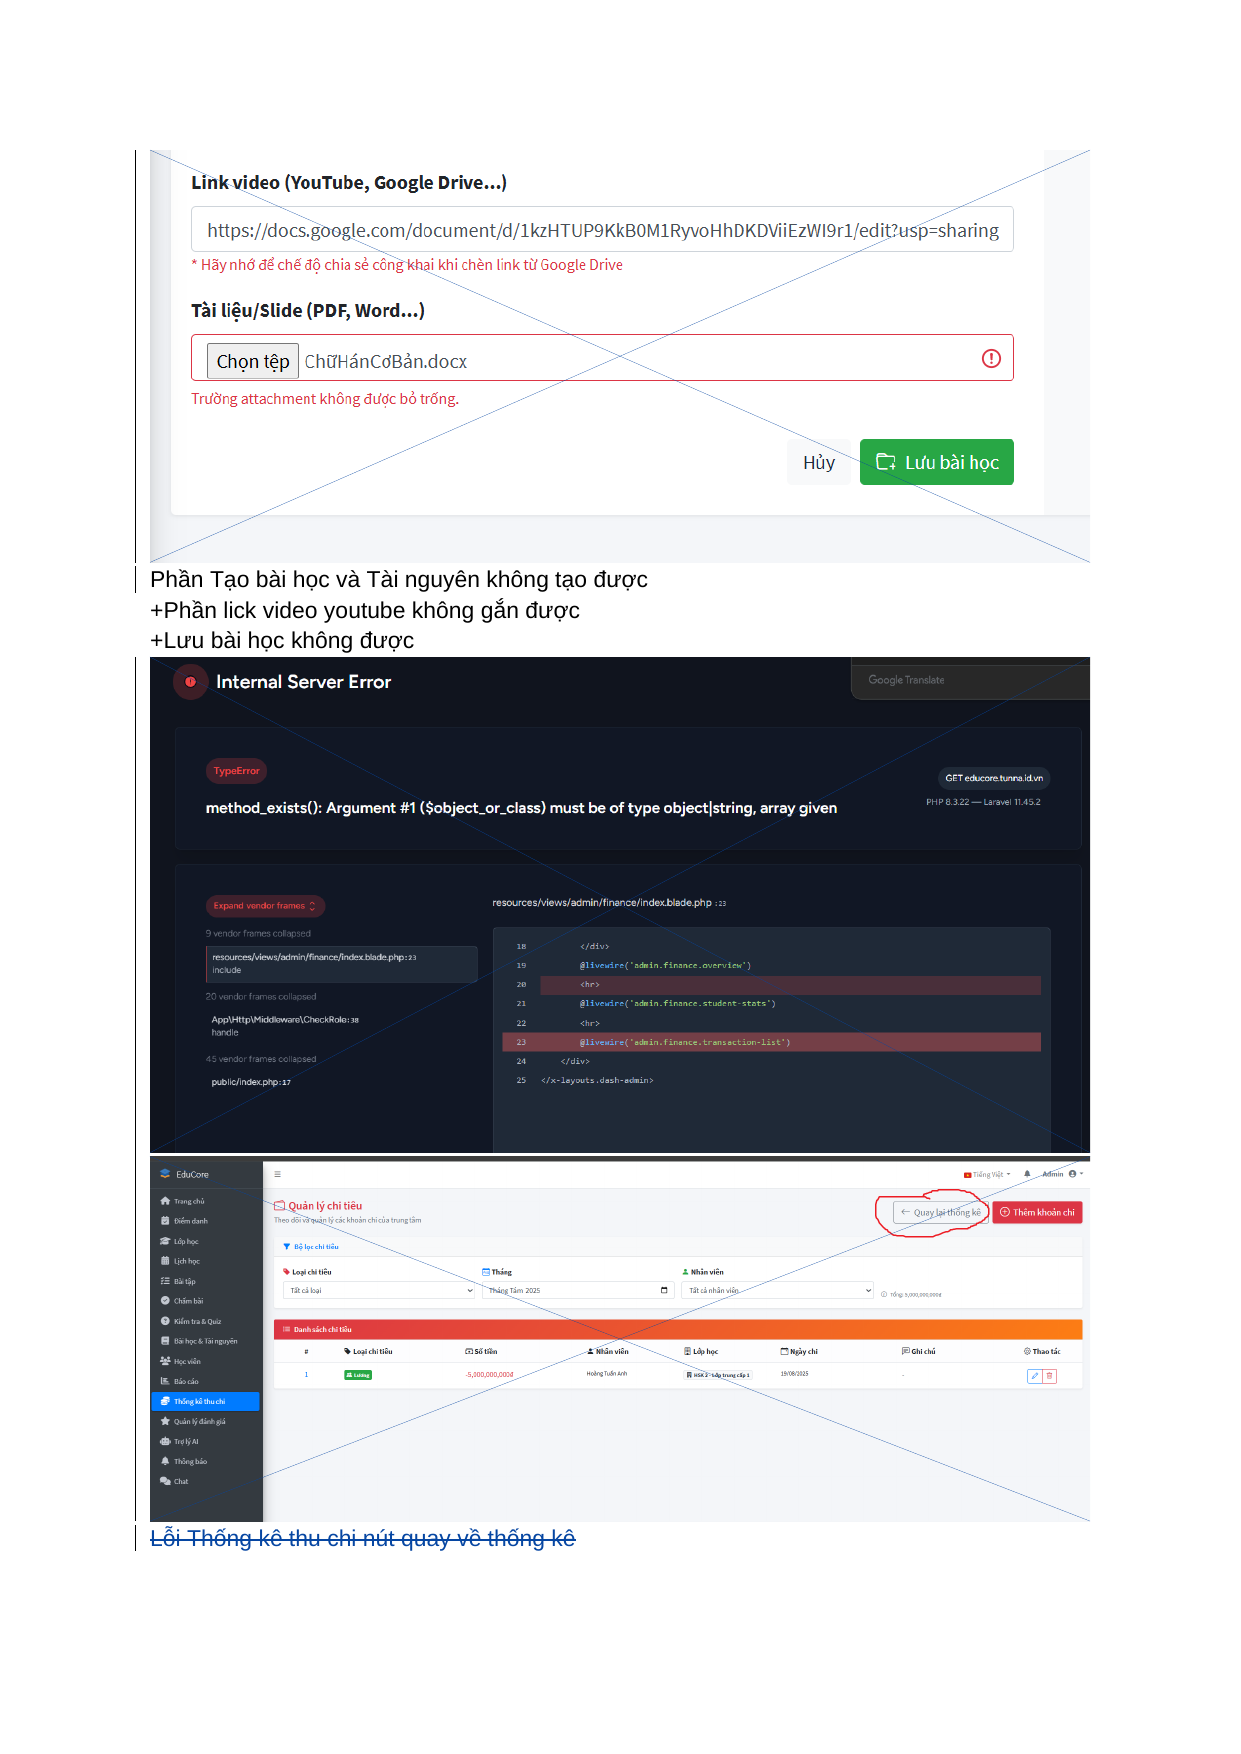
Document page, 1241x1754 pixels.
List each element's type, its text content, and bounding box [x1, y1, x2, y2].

picture [152, 357, 1088, 563]
picture [150, 151, 617, 561]
picture [623, 151, 1091, 562]
picture [150, 1158, 617, 1520]
picture [150, 658, 618, 1152]
picture [153, 150, 1087, 355]
picture [152, 906, 1088, 1153]
picture [151, 1340, 1089, 1522]
text Phần Tạo bài học và Tài nguyên không tạo được +Phần lick video youtube không gắn được +Lưu bài học không được [150, 566, 1090, 653]
picture [622, 658, 1091, 1152]
picture [152, 1156, 1088, 1338]
picture [623, 1157, 1091, 1520]
picture [153, 657, 1087, 904]
